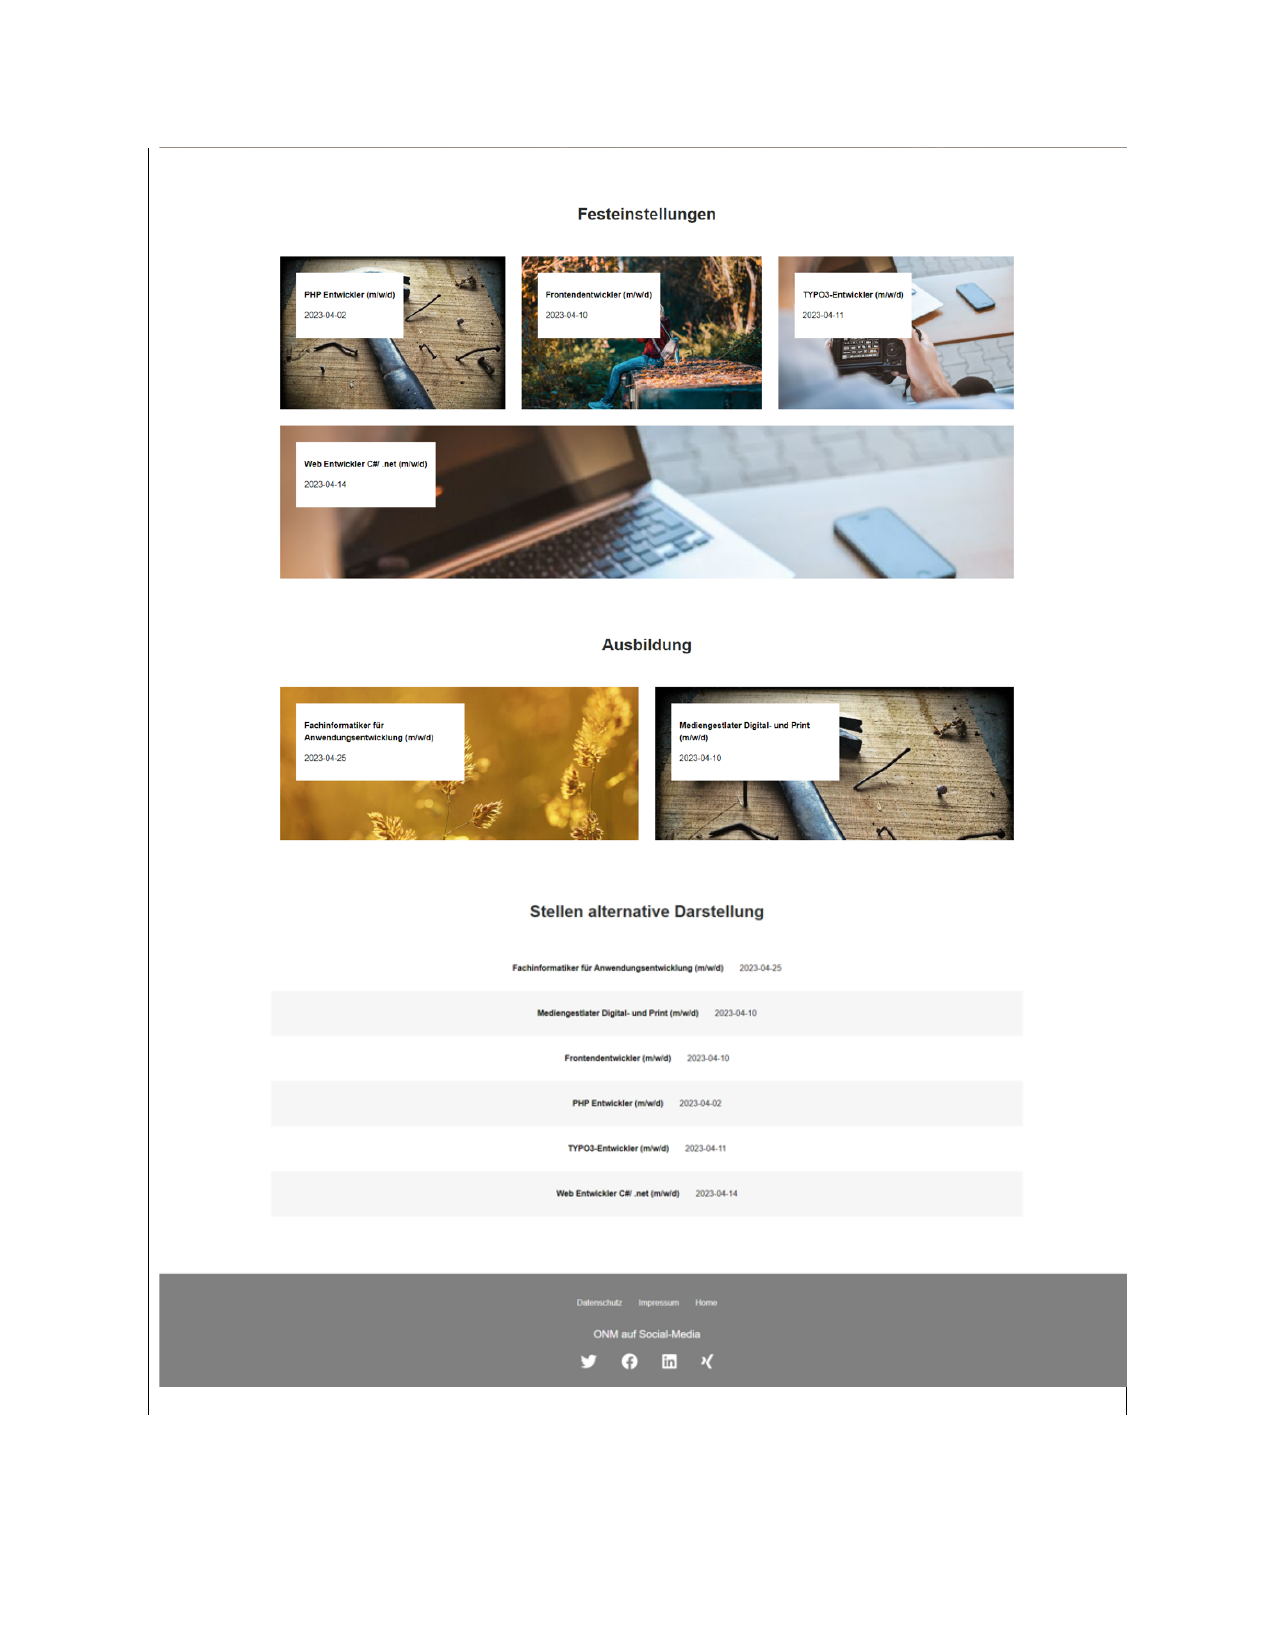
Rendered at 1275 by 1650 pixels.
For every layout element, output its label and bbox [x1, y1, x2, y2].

table_header [149, 148, 1126, 1415]
picture [159, 147, 1127, 1387]
